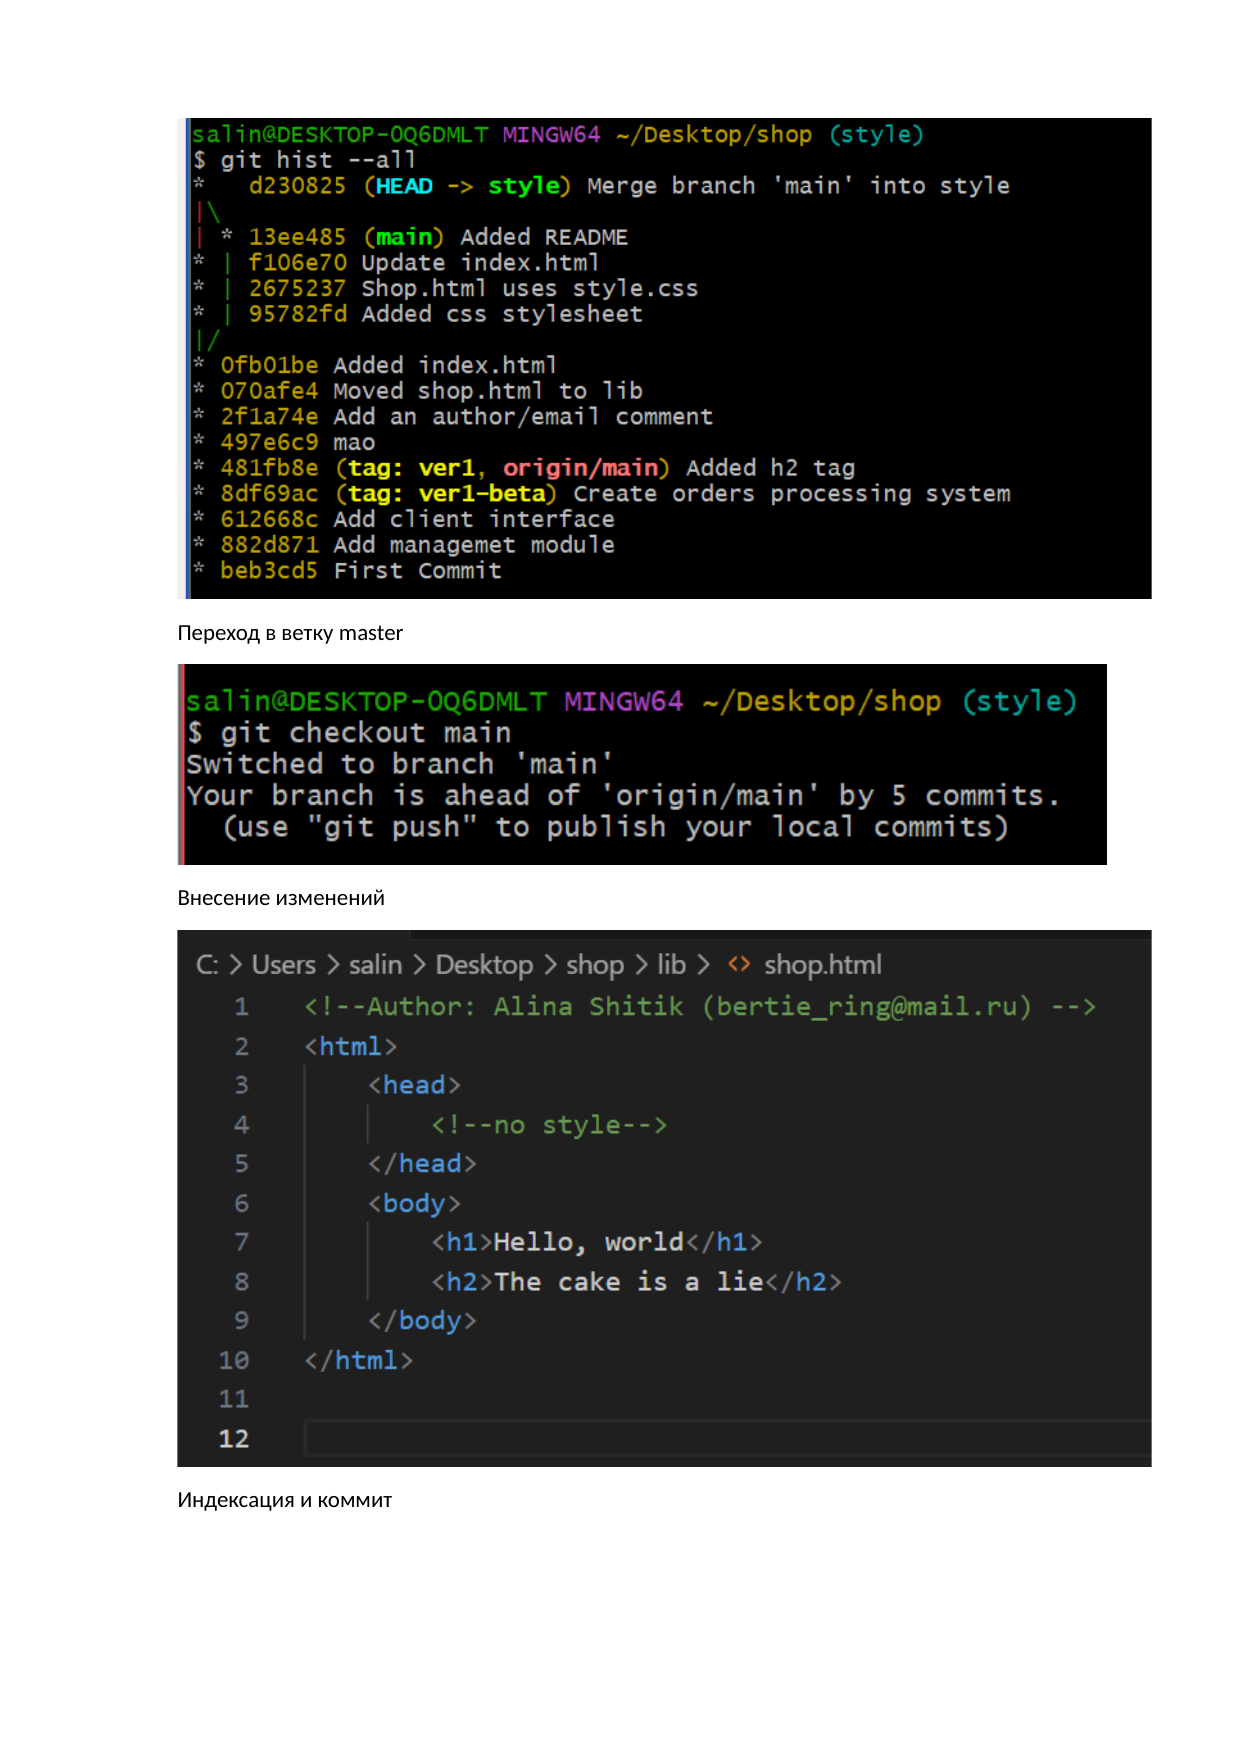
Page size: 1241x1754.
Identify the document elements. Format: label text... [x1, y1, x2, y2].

picture [177, 118, 1152, 599]
text Переход в ветку master [177, 618, 1152, 646]
picture [177, 664, 1107, 865]
text Индексация и коммит [177, 1485, 1152, 1513]
picture [177, 930, 1152, 1467]
text Внесение изменений [177, 883, 1152, 912]
